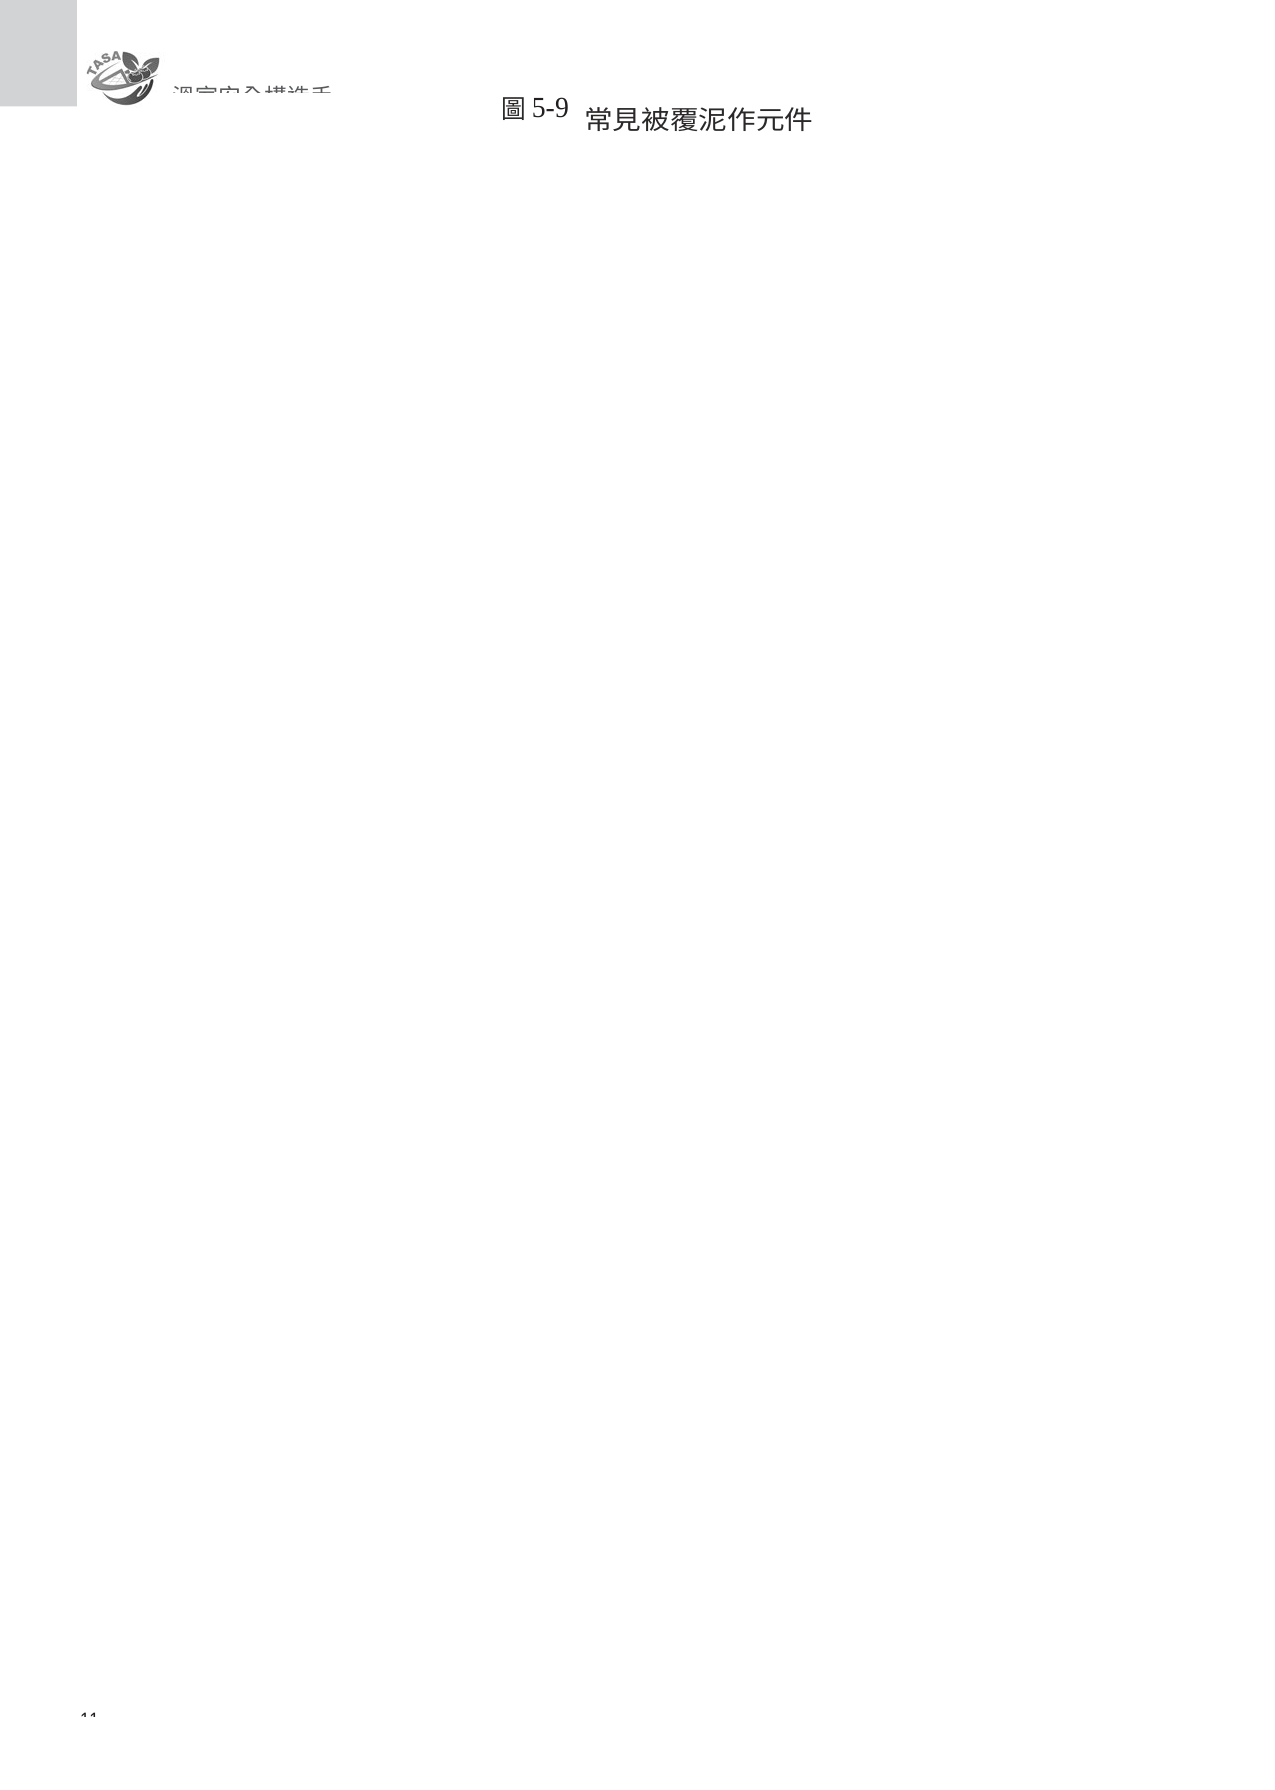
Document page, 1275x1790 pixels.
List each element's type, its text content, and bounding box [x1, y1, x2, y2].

picture [86, 51, 166, 90]
text 常見被覆泥作元件 [584, 101, 1139, 137]
text 圖5-9 [52, 90, 568, 126]
